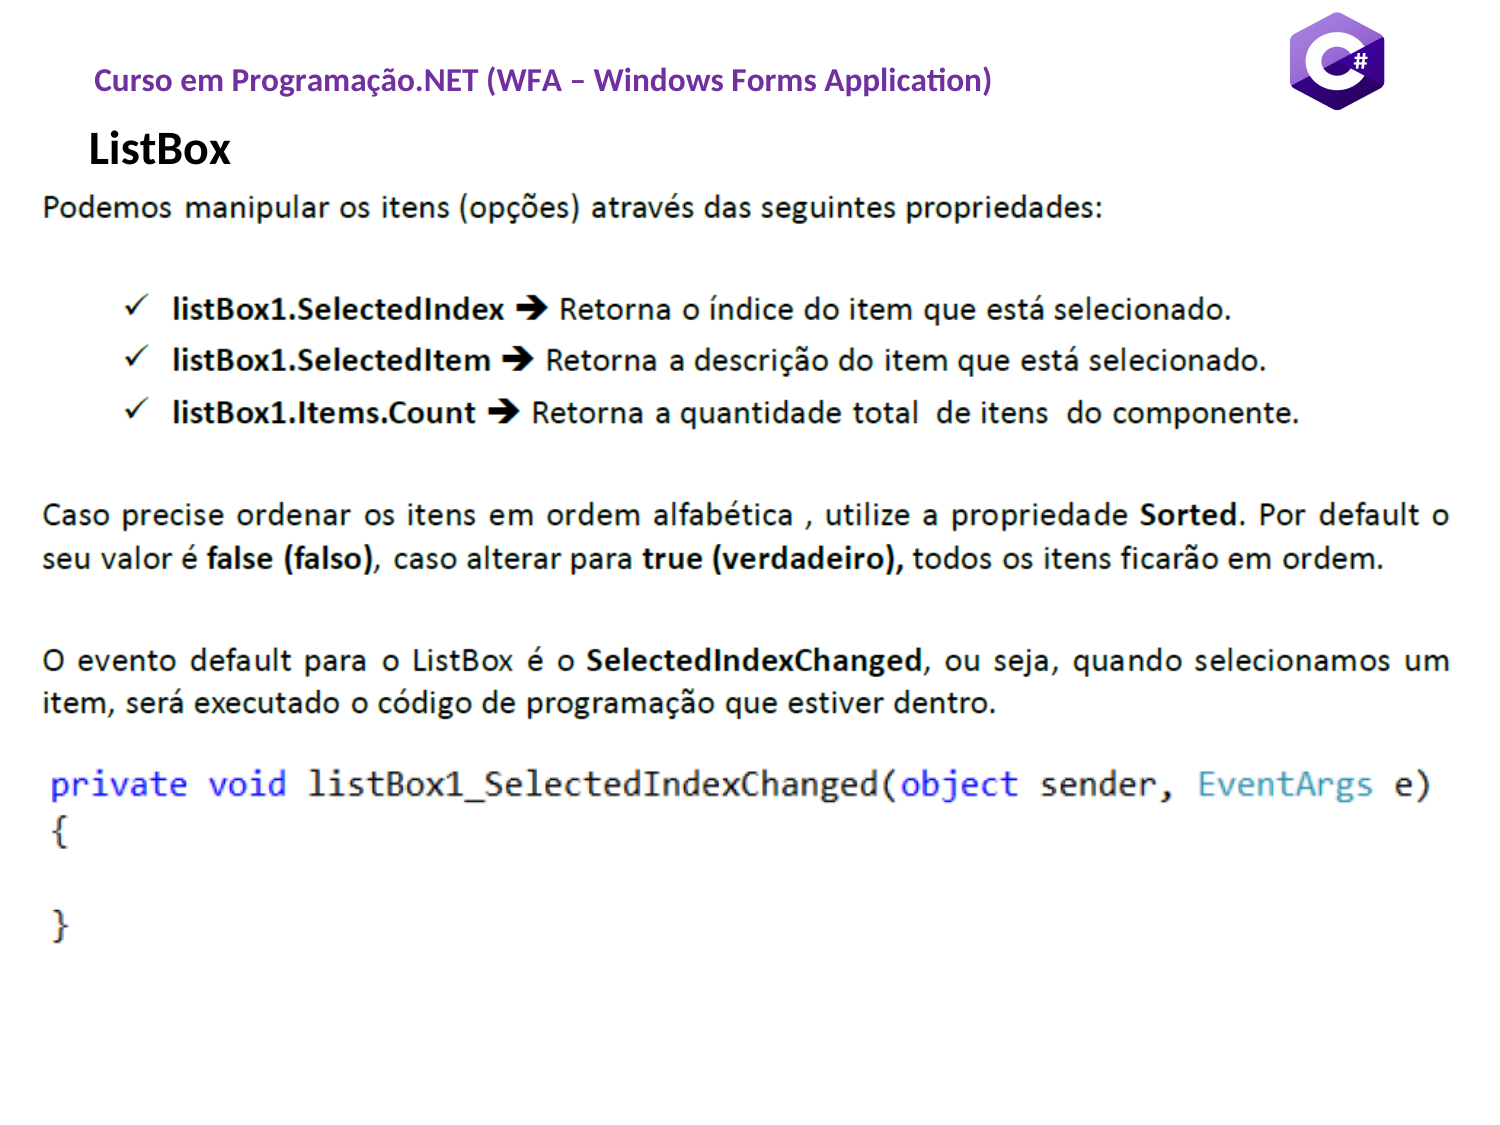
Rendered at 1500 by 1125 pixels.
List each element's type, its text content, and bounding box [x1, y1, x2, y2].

subtitle ListBox [88, 118, 1467, 177]
picture [35, 186, 1467, 964]
picture [1284, 9, 1389, 113]
